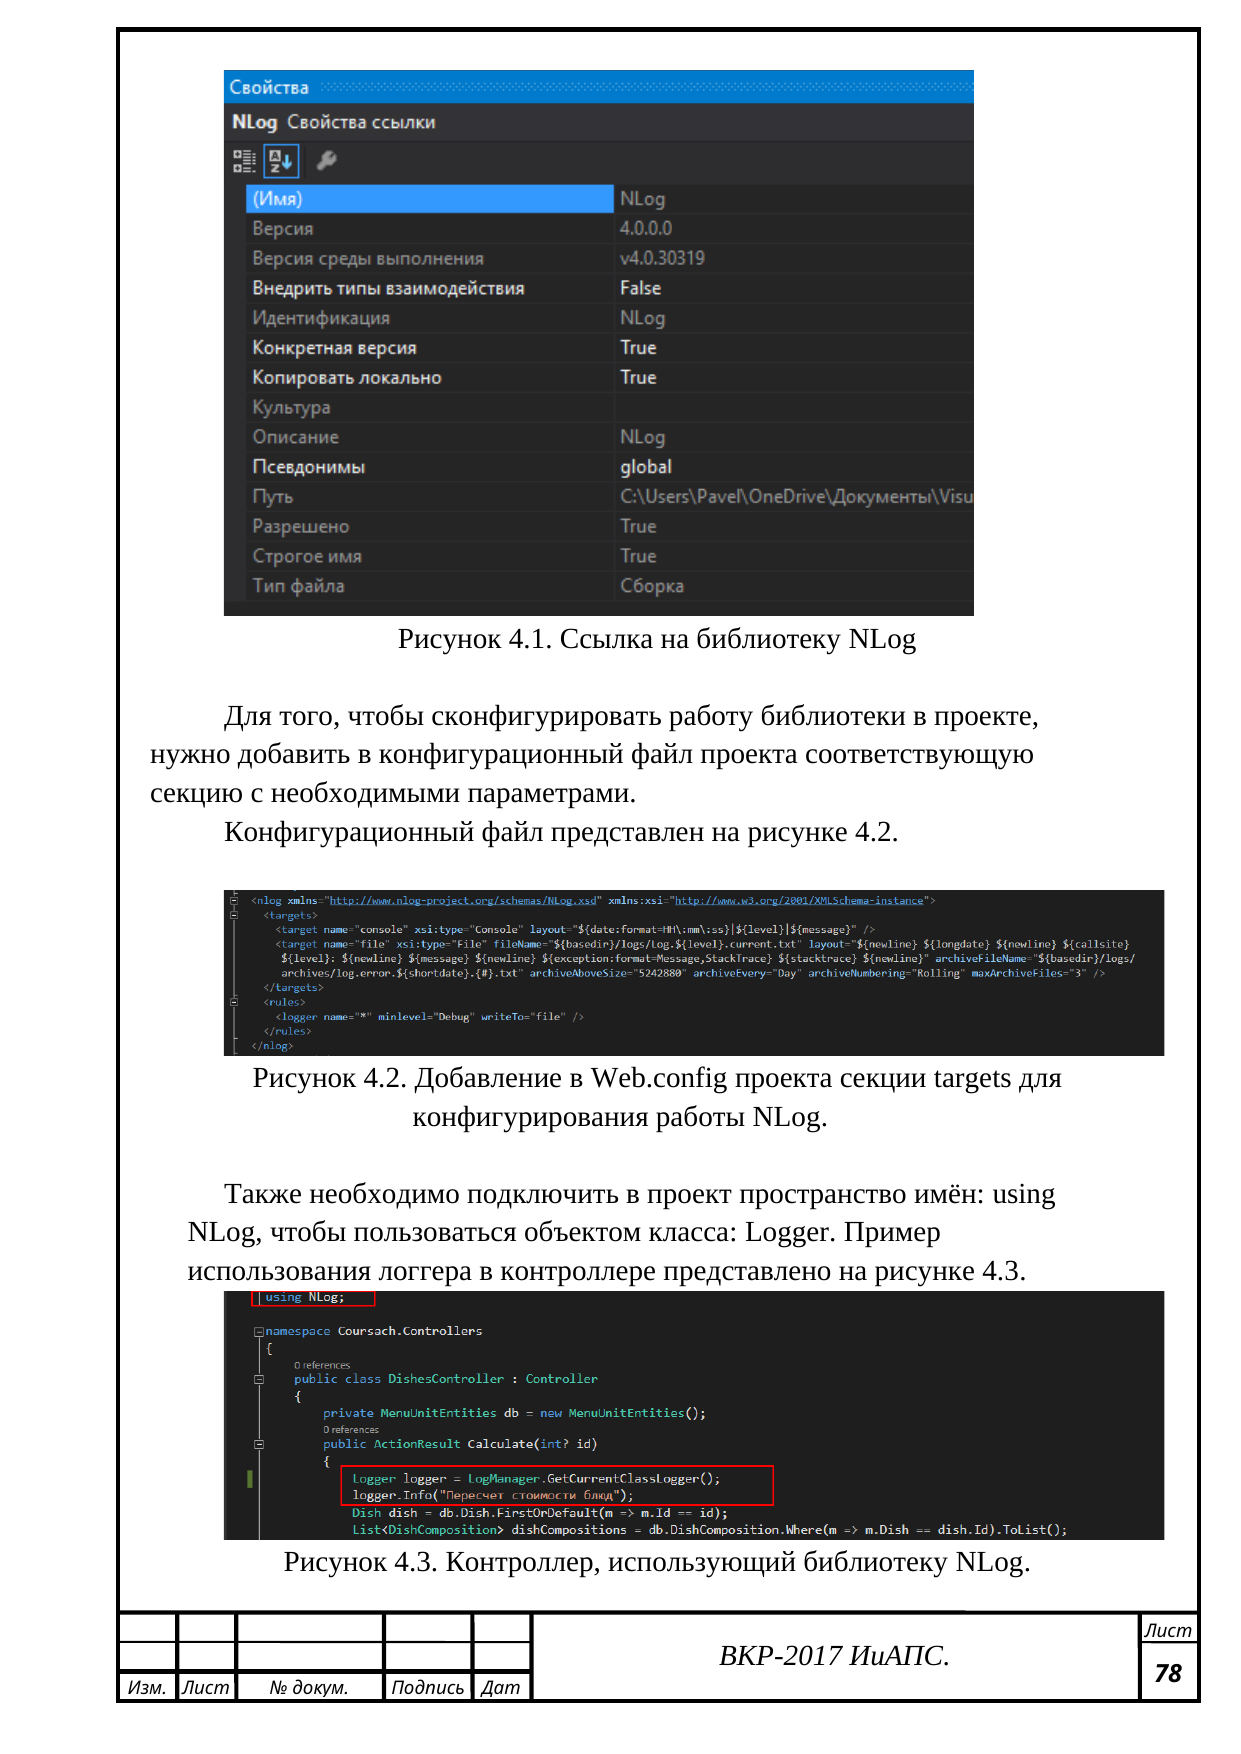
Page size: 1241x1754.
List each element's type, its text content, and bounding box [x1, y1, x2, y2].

list Рисунок 4.2. Добавление в Web.config проекта секции targets для конфигурирования работы NLog. [150, 1060, 1090, 1132]
list Конфигурационный файл представлен на рисунке 4.2. [150, 814, 1090, 847]
list Для того, чтобы сконфигурировать работу библиотеки в проекте, нужно добавить в конфигурационный файл проекта соответствующую секцию с необходимыми параметрами. [150, 698, 1090, 809]
list Рисунок 4.1. Ссылка на библиотеку NLog [150, 621, 1090, 654]
picture [223, 890, 1165, 1056]
picture [223, 1291, 1165, 1540]
picture [223, 70, 974, 616]
list Также необходимо подключить в проект пространство имён: using NLog, чтобы пользоваться объектом класса: Logger. Пример использования логгера в контроллере представлено на рисунке 4.3. [187, 1176, 1090, 1287]
list Рисунок 4.3. Контроллер, использующий библиотеку NLog. [150, 1544, 1090, 1578]
